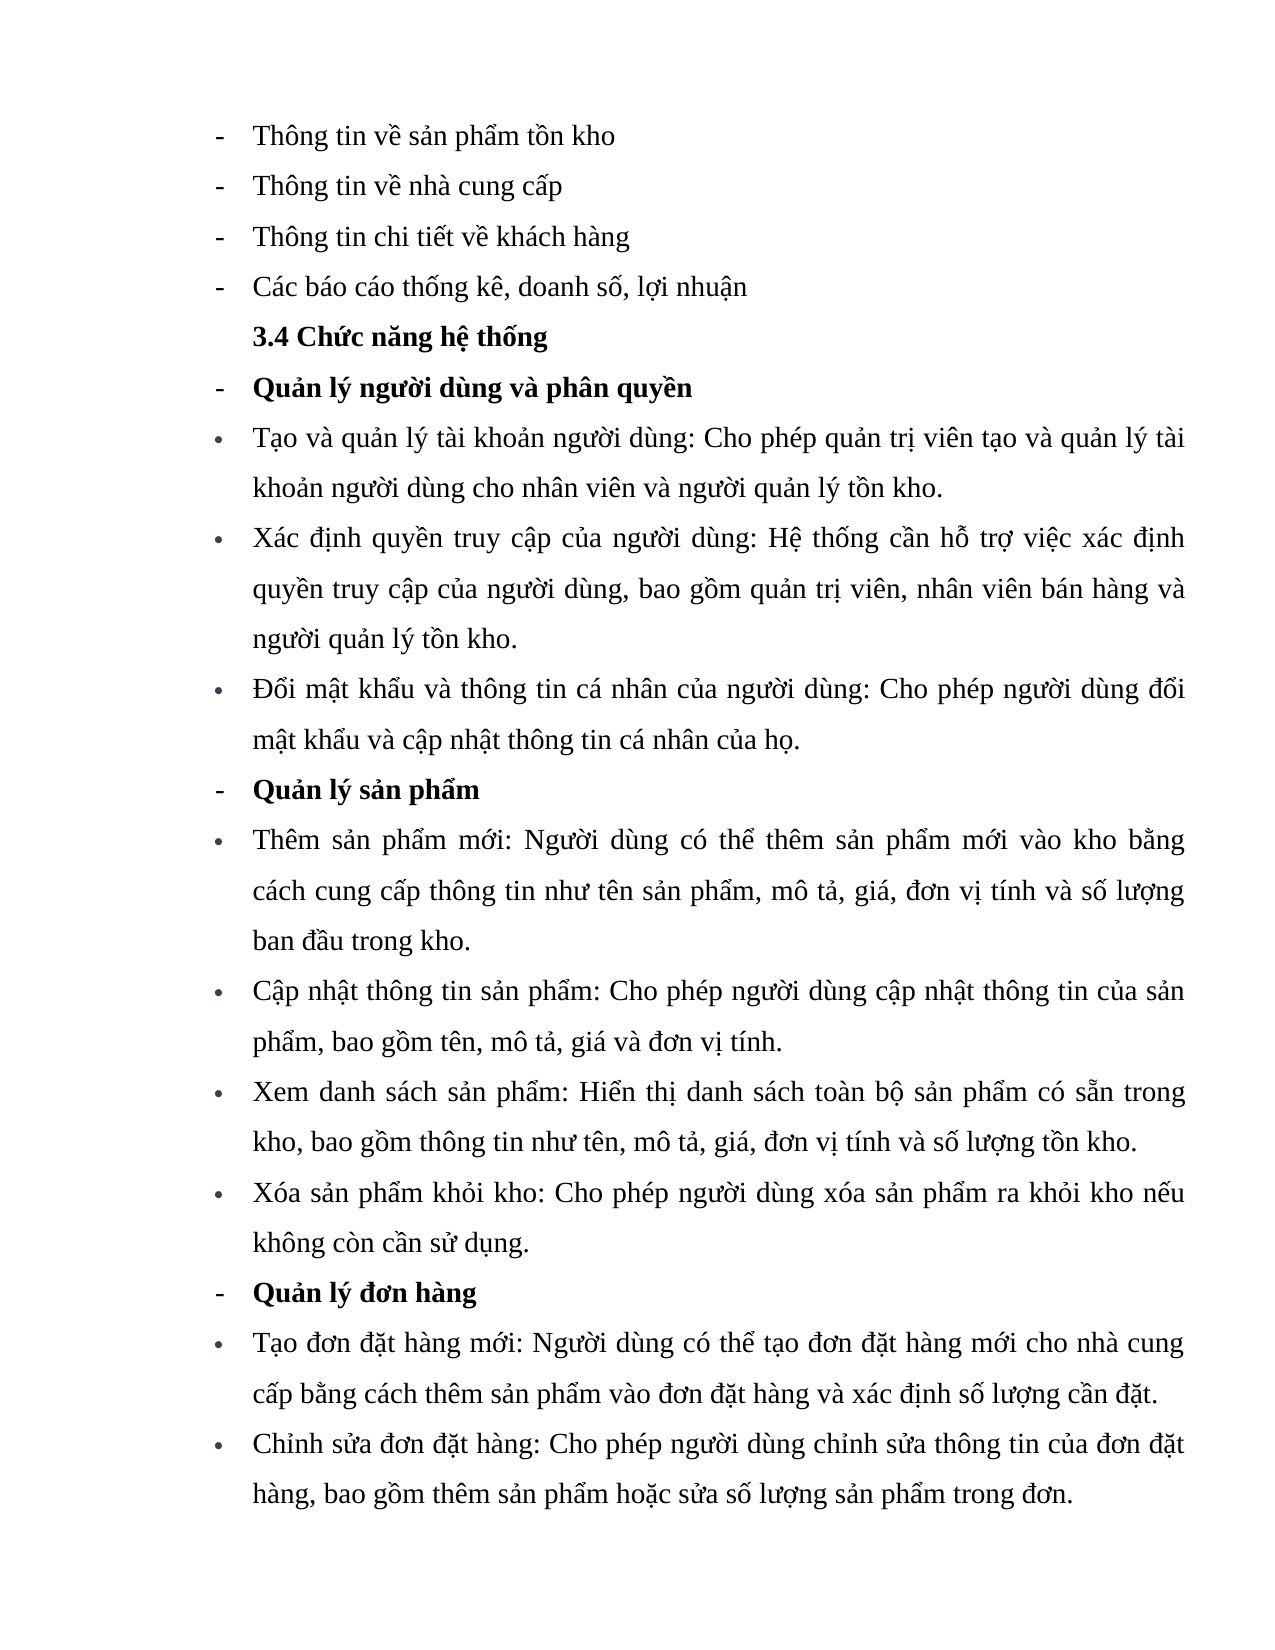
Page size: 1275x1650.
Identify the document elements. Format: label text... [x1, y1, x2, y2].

list Xác định quyền truy cập của người dùng: Hệ thống cần hỗ trợ việc xác định quyền truy cập của người dùng, bao gồm quản trị viên, nhân viên bán hàng và người quản lý tồn kho. [215, 521, 1186, 655]
list Xóa sản phẩm khỏi kho: Cho phép người dùng xóa sản phẩm ra khỏi kho nếu không còn cần sử dụng. [215, 1175, 1186, 1258]
list Tạo đơn đặt hàng mới: Người dùng có thể tạo đơn đặt hàng mới cho nhà cung cấp bằng cách thêm sản phẩm vào đơn đặt hàng và xác định số lượng cần đặt. [215, 1326, 1186, 1409]
list Cập nhật thông tin sản phẩm: Cho phép người dùng cập nhật thông tin của sản phẩm, bao gồm tên, mô tả, giá và đơn vị tính. [215, 973, 1186, 1057]
list Thêm sản phẩm mới: Người dùng có thể thêm sản phẩm mới vào kho bằng cách cung cấp thông tin như tên sản phẩm, mô tả, giá, đơn vị tính và số lượng ban đầu trong kho. [215, 822, 1186, 957]
list Thông tin về sản phẩm tồn kho [215, 118, 1186, 152]
list Thông tin chi tiết về khách hàng [215, 219, 1186, 252]
list Đổi mật khẩu và thông tin cá nhân của người dùng: Cho phép người dùng đổi mật khẩu và cập nhật thông tin cá nhân của họ. [215, 672, 1186, 755]
list Các báo cáo thống kê, doanh số, lợi nhuận [215, 269, 1186, 303]
list Quản lý đơn hàng [215, 1275, 1186, 1309]
list Xem danh sách sản phẩm: Hiển thị danh sách toàn bộ sản phẩm có sẵn trong kho, bao gồm thông tin như tên, mô tả, giá, đơn vị tính và số lượng tồn kho. [215, 1074, 1186, 1158]
list Thông tin về nhà cung cấp [215, 168, 1186, 202]
list Quản lý người dùng và phân quyền [215, 370, 1186, 403]
list Tạo và quản lý tài khoản người dùng: Cho phép quản trị viên tạo và quản lý tài khoản người dùng cho nhân viên và người quản lý tồn kho. [215, 420, 1186, 504]
list Chức năng hệ thống [252, 319, 1186, 353]
list Chỉnh sửa đơn đặt hàng: Cho phép người dùng chỉnh sửa thông tin của đơn đặt hàng, bao gồm thêm sản phẩm hoặc sửa số lượng sản phẩm trong đơn. [215, 1426, 1186, 1510]
list Quản lý sản phẩm [215, 772, 1186, 806]
